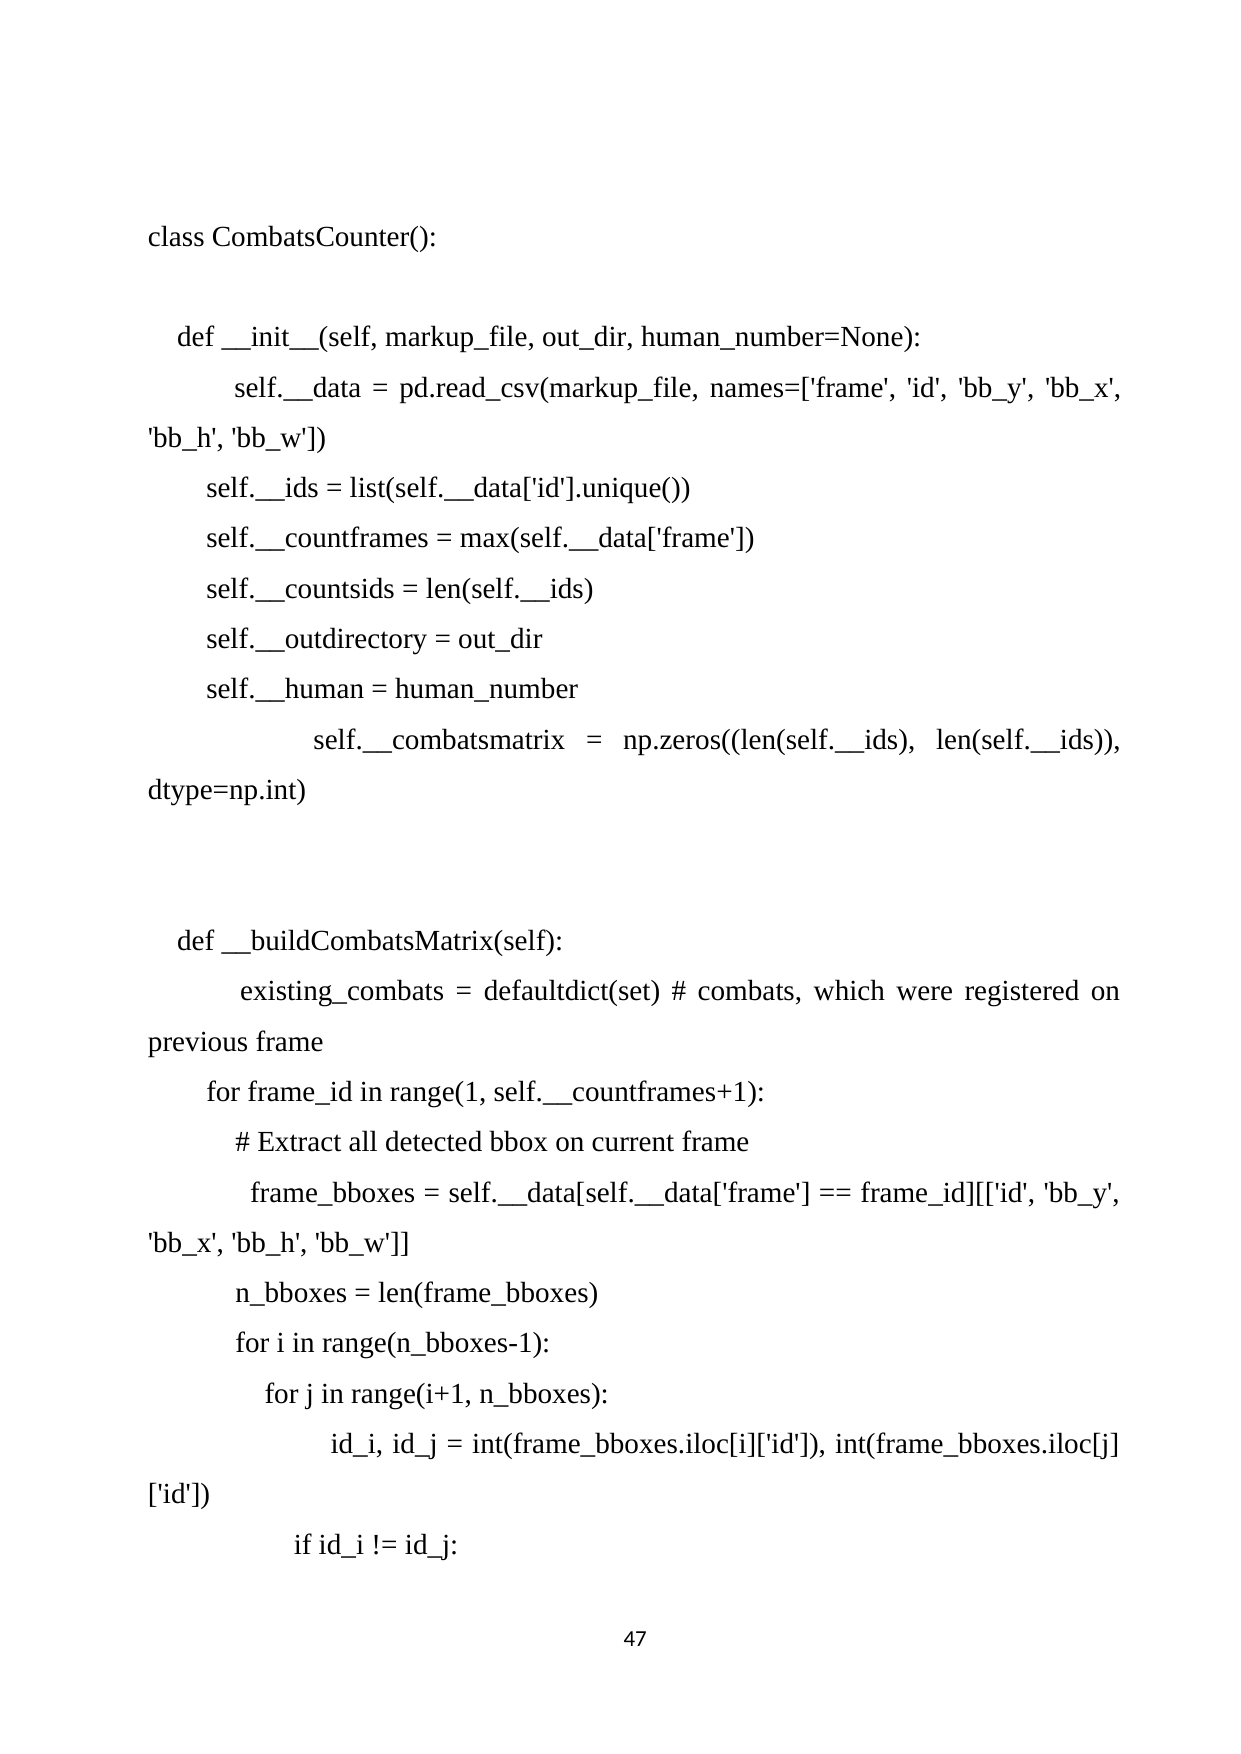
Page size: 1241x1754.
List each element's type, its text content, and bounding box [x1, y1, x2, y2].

text id_i, id_j = int(frame_bboxes.iloc[i]['id']), int(frame_bboxes.iloc[j]['id']) [148, 1426, 1122, 1510]
text if id_i != id_j: [148, 1527, 1122, 1560]
text for frame_id in range(1, self.__countframes+1): [148, 1074, 1122, 1108]
text n_bboxes = len(frame_bboxes) [148, 1275, 1122, 1309]
text # Extract all detected bbox on current frame [148, 1124, 1122, 1158]
text def __buildCombatsMatrix(self): [148, 923, 1122, 957]
text frame_bboxes = self.__data[self.__data['frame'] == frame_id][['id', 'bb_y', 'bb_x', 'bb_h', 'bb_w']] [148, 1175, 1122, 1258]
text def __init__(self, markup_file, out_dir, human_number=None): [148, 319, 1122, 353]
text self.__countsids = len(self.__ids) [148, 571, 1122, 604]
text self.__data = pd.read_csv(markup_file, names=['frame', 'id', 'bb_y', 'bb_x', 'bb_h', 'bb_w']) [148, 370, 1122, 453]
text self.__combatsmatrix = np.zeros((len(self.__ids), len(self.__ids)), dtype=np.int) [148, 722, 1122, 806]
text self.__countframes = max(self.__data['frame']) [148, 521, 1122, 554]
text for j in range(i+1, n_bboxes): [148, 1376, 1122, 1409]
text class CombatsCounter(): [148, 219, 1122, 252]
text self.__outdirectory = out_dir [148, 621, 1122, 655]
text existing_combats = defaultdict(set) # combats, which were registered on previous frame [148, 973, 1122, 1057]
text self.__ids = list(self.__data['id'].unique()) [148, 470, 1122, 504]
text self.__human = human_number [148, 672, 1122, 705]
text for i in range(n_bboxes-1): [148, 1326, 1122, 1359]
